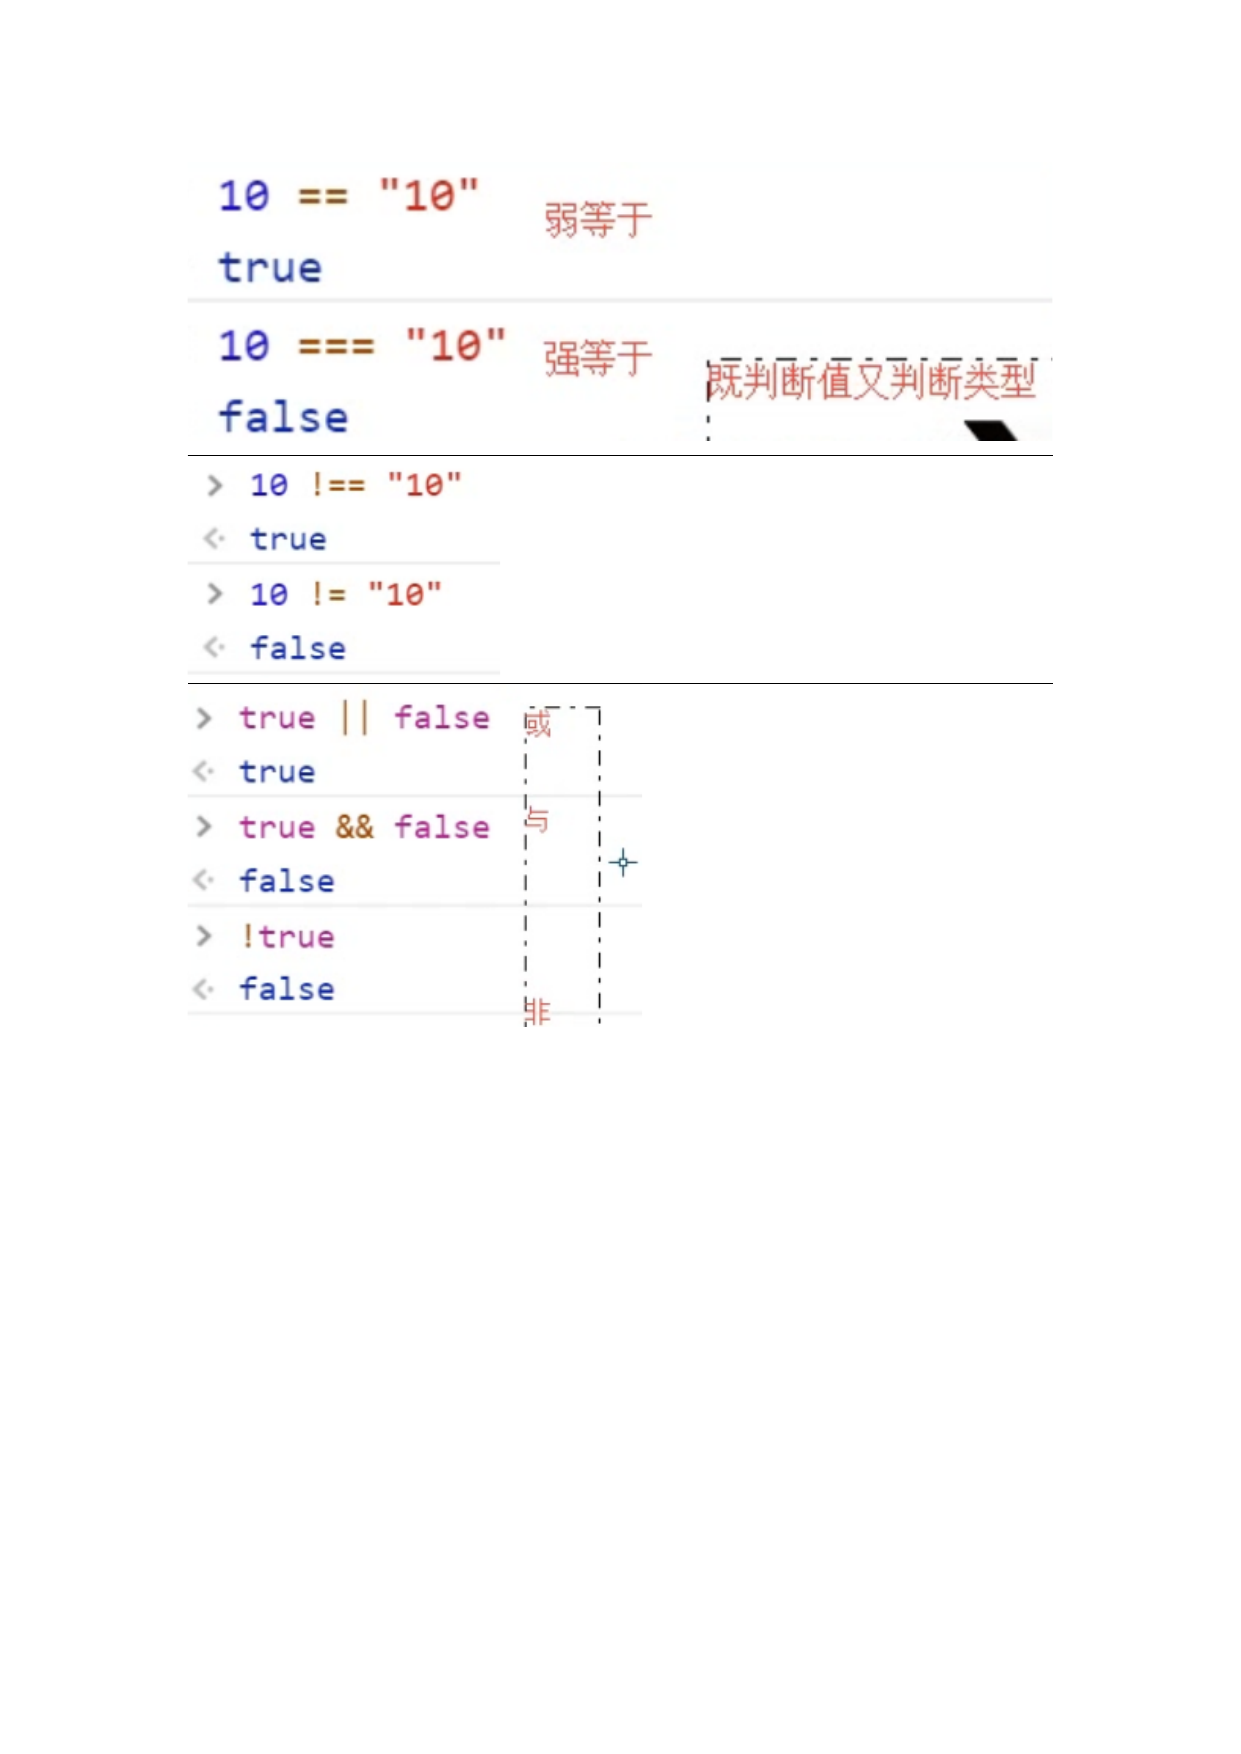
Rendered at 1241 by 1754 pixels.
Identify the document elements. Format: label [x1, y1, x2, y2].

picture [187, 456, 501, 678]
picture [187, 684, 643, 1027]
picture [187, 162, 1053, 441]
